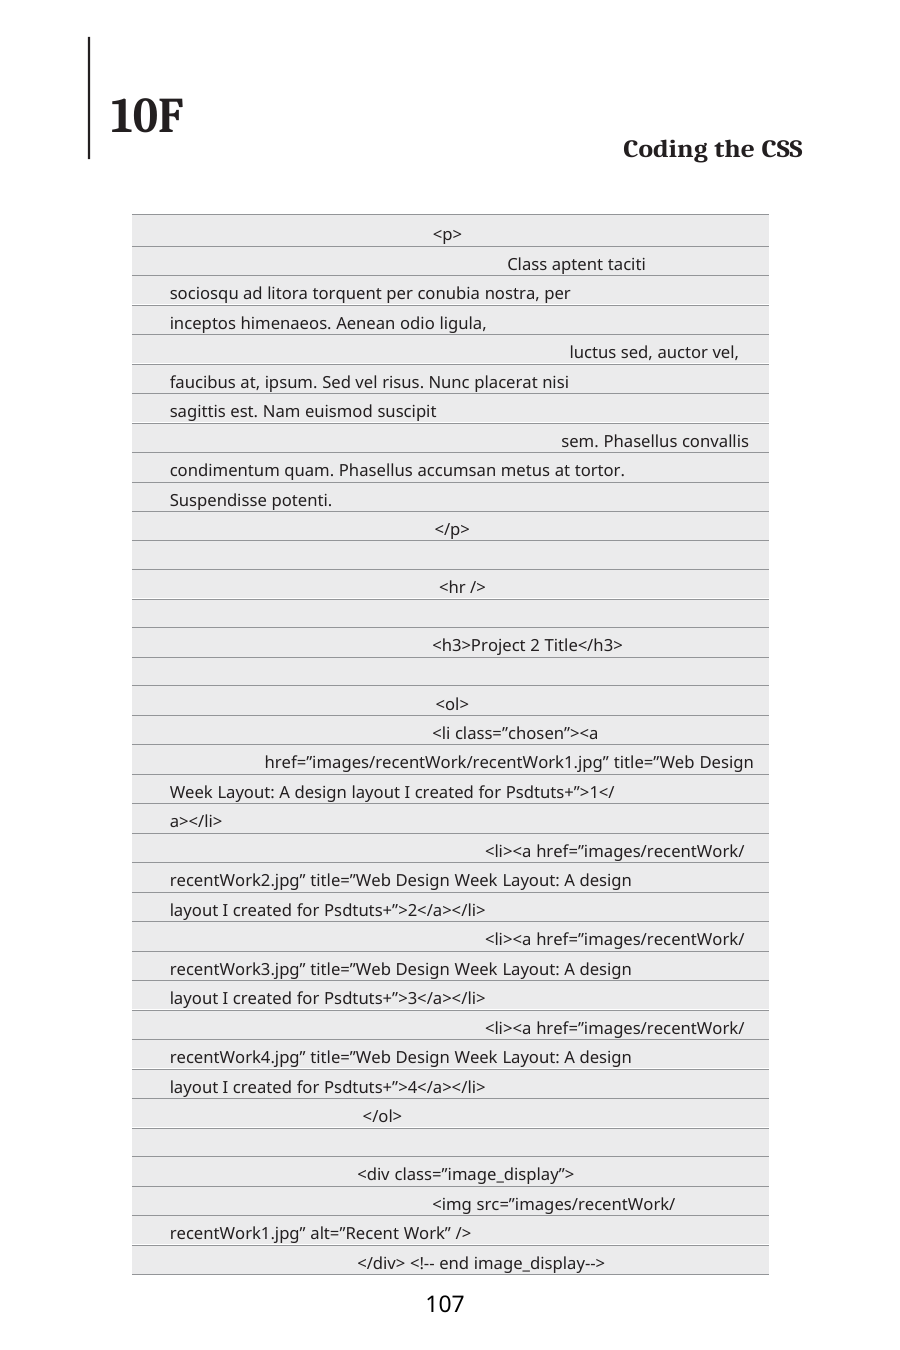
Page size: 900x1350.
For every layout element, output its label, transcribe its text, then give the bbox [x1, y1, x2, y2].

table_header <p> [132, 215, 769, 246]
table_cell </p> [132, 512, 769, 540]
table_cell <li><a href=”images/recentWork/ [132, 834, 769, 862]
table_cell recentWork1.jpg” alt=”Recent Work” /> [132, 1216, 769, 1244]
table_cell inceptos himenaeos. Aenean odio ligula, [132, 306, 769, 334]
table_cell <li class=”chosen”><a [132, 716, 769, 744]
table_cell recentWork2.jpg” title=”Web Design Week Layout: A design [132, 863, 769, 892]
table_cell [132, 541, 769, 569]
table_cell layout I created for Psdtuts+”>4</a></li> [132, 1070, 769, 1098]
table_cell href=”images/recentWork/recentWork1.jpg” title=”Web Design [132, 745, 769, 774]
table_cell [132, 658, 769, 685]
table_cell Suspendisse potenti. [132, 483, 769, 511]
table_cell sociosqu ad litora torquent per conubia nostra, per [132, 276, 769, 304]
table_cell <ol> [132, 686, 769, 715]
table_cell <li><a href=”images/recentWork/ [132, 1011, 769, 1039]
subtitle Coding the CSS [623, 134, 889, 163]
table_cell <h3>Project 2 Title</h3> [132, 628, 769, 657]
table_cell </ol> [132, 1099, 769, 1127]
table_cell [132, 1129, 769, 1156]
table_cell recentWork4.jpg” title=”Web Design Week Layout: A design [132, 1040, 769, 1068]
table_cell Week Layout: A design layout I created for Psdtuts+”>1</ [132, 775, 769, 803]
table_cell <div class=”image_display”> [132, 1157, 769, 1186]
table_cell faucibus at, ipsum. Sed vel risus. Nunc placerat nisi [132, 365, 769, 393]
table_cell a></li> [132, 804, 769, 833]
table_cell condimentum quam. Phasellus accumsan metus at tortor. [132, 453, 769, 481]
table_cell luctus sed, auctor vel, [132, 335, 769, 363]
subtitle 10F [111, 87, 198, 145]
table_cell sagittis est. Nam euismod suscipit [132, 394, 769, 422]
table_cell recentWork3.jpg” title=”Web Design Week Layout: A design [132, 952, 769, 980]
table_cell [132, 600, 769, 627]
table_cell sem. Phasellus convallis [132, 424, 769, 452]
table_cell Class aptent taciti [132, 247, 769, 275]
table_cell <li><a href=”images/recentWork/ [132, 922, 769, 951]
table_cell layout I created for Psdtuts+”>3</a></li> [132, 981, 769, 1009]
table_cell layout I created for Psdtuts+”>2</a></li> [132, 893, 769, 921]
table_cell </div> <!-- end image_display--> [132, 1246, 769, 1274]
table_cell <hr /> [132, 570, 769, 598]
table_cell <img src=”images/recentWork/ [132, 1187, 769, 1215]
